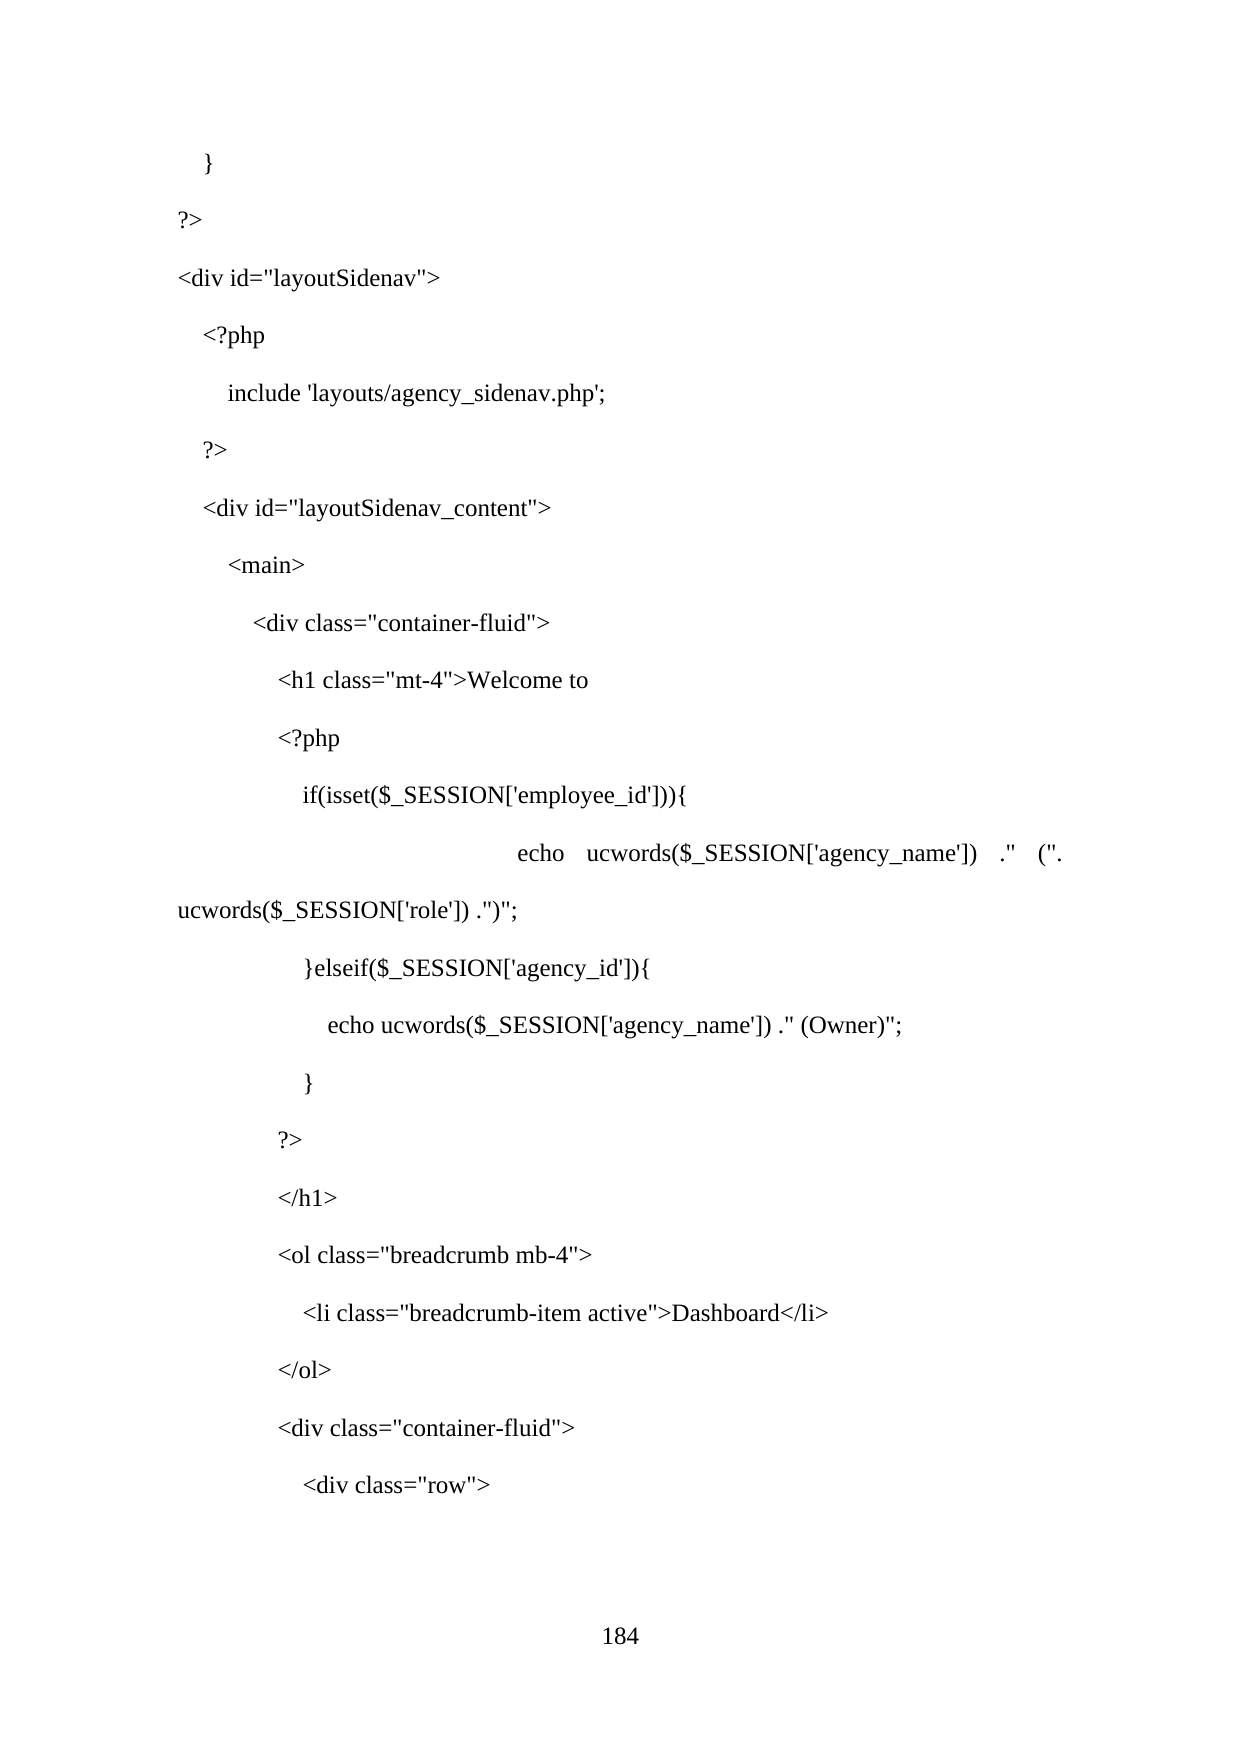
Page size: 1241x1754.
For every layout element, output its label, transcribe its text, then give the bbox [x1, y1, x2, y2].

text if(isset($_SESSION['employee_id'])){ [177, 780, 1063, 809]
text echo ucwords($_SESSION['agency_name']) ." (Owner)"; [177, 1010, 1063, 1039]
text <div class="row"> [177, 1470, 1063, 1499]
text <ol class="breadcrumb mb-4"> [177, 1240, 1063, 1269]
text } [177, 1068, 1063, 1096]
text <li class="breadcrumb-item active">Dashboard</li> [177, 1298, 1063, 1326]
text <div id="layoutSidenav_content"> [177, 493, 1063, 521]
text ?> [177, 435, 1063, 464]
text include 'layouts/agency_sidenav.php'; [177, 378, 1063, 406]
text <div class="container-fluid"> [177, 608, 1063, 636]
text } [177, 148, 1063, 176]
text <div id="layoutSidenav"> [177, 263, 1063, 291]
text ?> [177, 205, 1063, 234]
text <h1 class="mt-4">Welcome to [177, 665, 1063, 694]
text }elseif($_SESSION['agency_id']){ [177, 953, 1063, 981]
text </h1> [177, 1183, 1063, 1211]
text <?php [177, 723, 1063, 751]
text ?> [177, 1125, 1063, 1154]
text </ol> [177, 1355, 1063, 1384]
text <main> [177, 550, 1063, 579]
text <?php [177, 320, 1063, 349]
text <div class="container-fluid"> [177, 1413, 1063, 1441]
text echo ucwords($_SESSION['agency_name']) ." (". ucwords($_SESSION['role']) .")"; [177, 838, 1063, 924]
